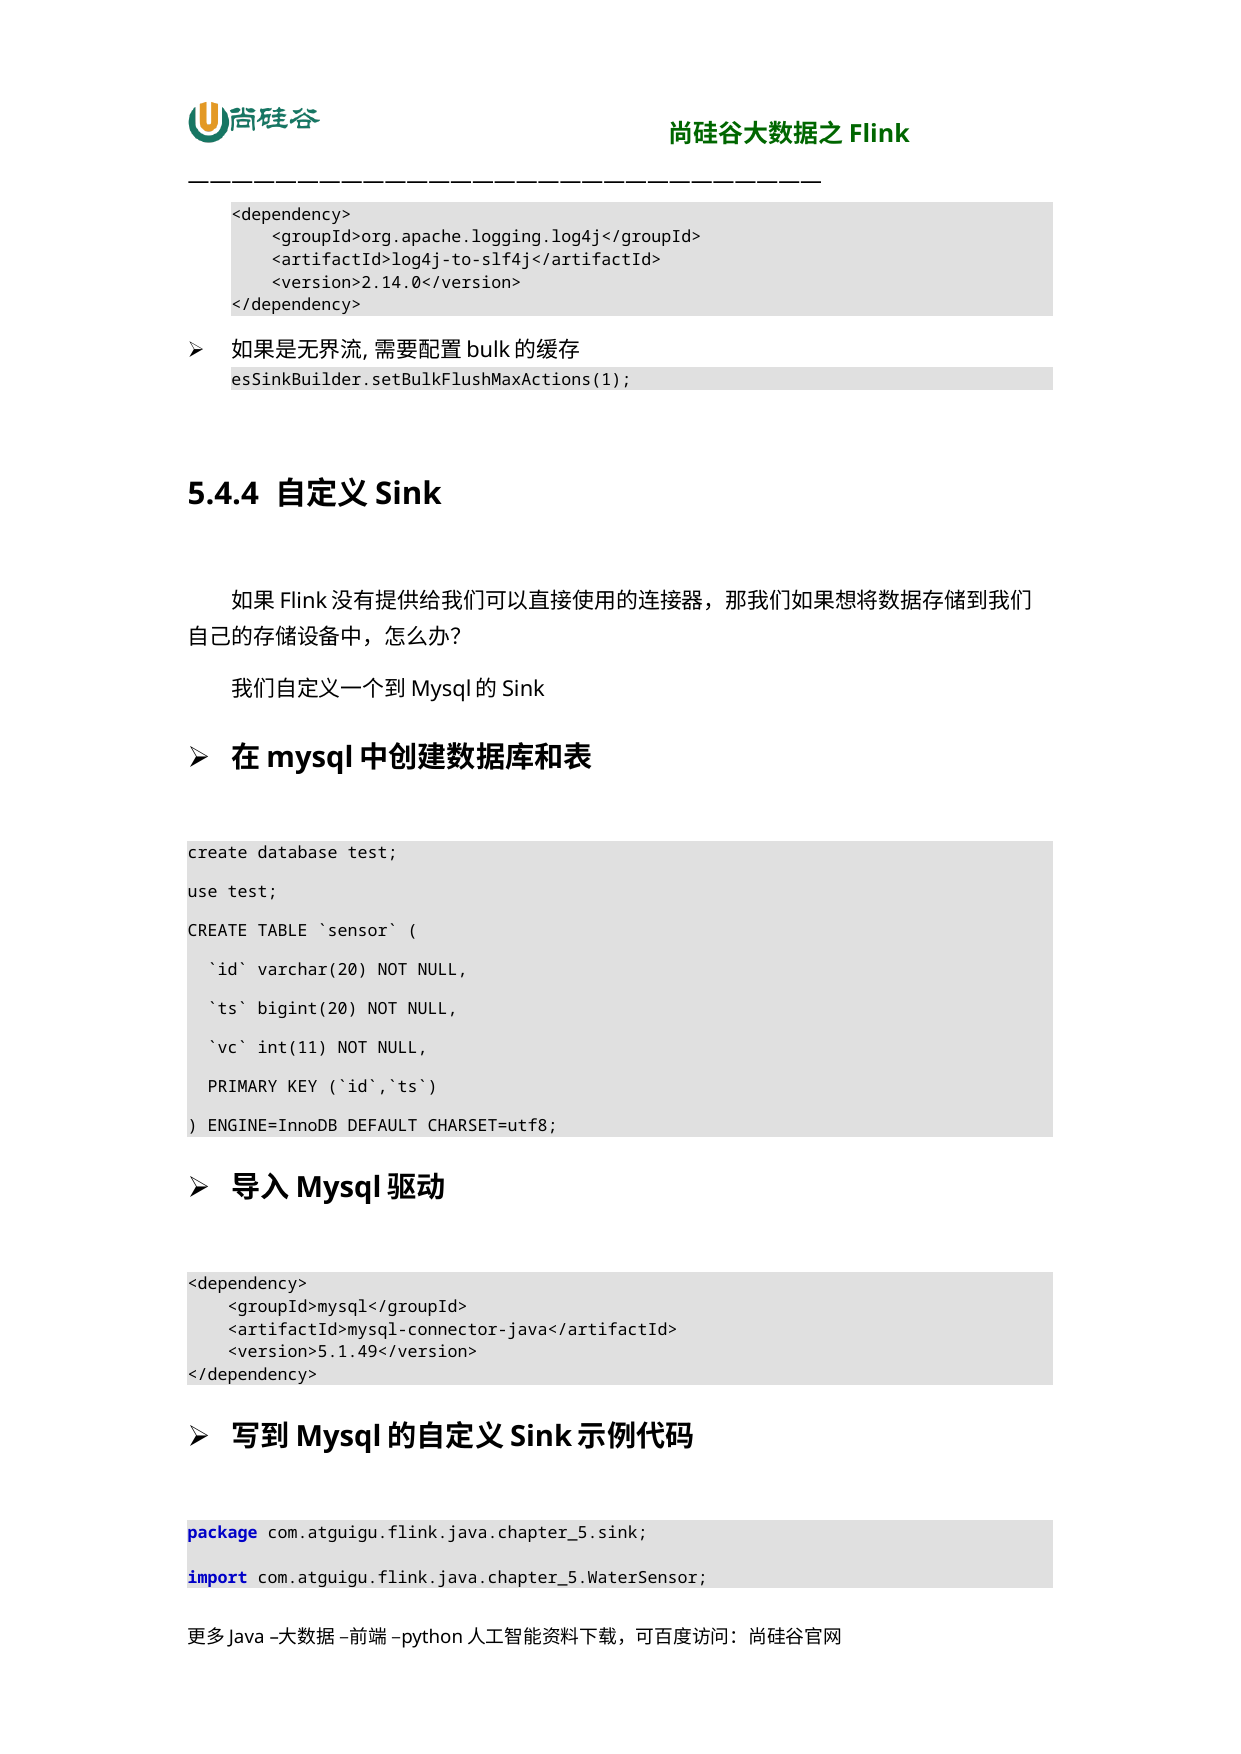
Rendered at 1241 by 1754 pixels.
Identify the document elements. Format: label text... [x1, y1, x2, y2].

text <dependency> <groupId>org.apache.logging.log4j</groupId> <artifactId>log4j-to-slf4j</artifactId> <version>2.14.0</version> </dependency> [231, 202, 1053, 316]
text `vc` int(11) NOT NULL, [187, 1036, 1053, 1059]
list 如果是无界流, 需要配置bulk的缓存 [187, 332, 1053, 364]
text 在mysql中创建数据库和表 [187, 722, 1053, 787]
text 如果Flink没有提供给我们可以直接使用的连接器，那我们如果想将数据存储到我们自己的存储设备中，怎么办？ [187, 583, 1053, 651]
text 写到Mysql的自定义Sink示例代码 [187, 1401, 1053, 1466]
text 导入Mysql驱动 [187, 1153, 1053, 1218]
text create database test; [187, 841, 1053, 864]
text `id` varchar(20) NOT NULL, [187, 958, 1053, 981]
picture [187, 101, 320, 143]
text <dependency> <groupId>mysql</groupId> <artifactId>mysql-connector-java</artifactId> <version>5.1.49</version> </dependency> [187, 1272, 1053, 1385]
text CREATE TABLE `sensor` ( [187, 919, 1053, 942]
text PRIMARY KEY (`id`,`ts`) [187, 1075, 1053, 1098]
subtitle 自定义Sink [187, 458, 1053, 523]
text 我们自定义一个到Mysql的Sink [187, 670, 1053, 703]
text `ts` bigint(20) NOT NULL, [187, 997, 1053, 1020]
text ) ENGINE=InnoDB DEFAULT CHARSET=utf8; [187, 1114, 1053, 1137]
text use test; [187, 880, 1053, 903]
text esSinkBuilder.setBulkFlushMaxActions(1); [231, 367, 1053, 390]
